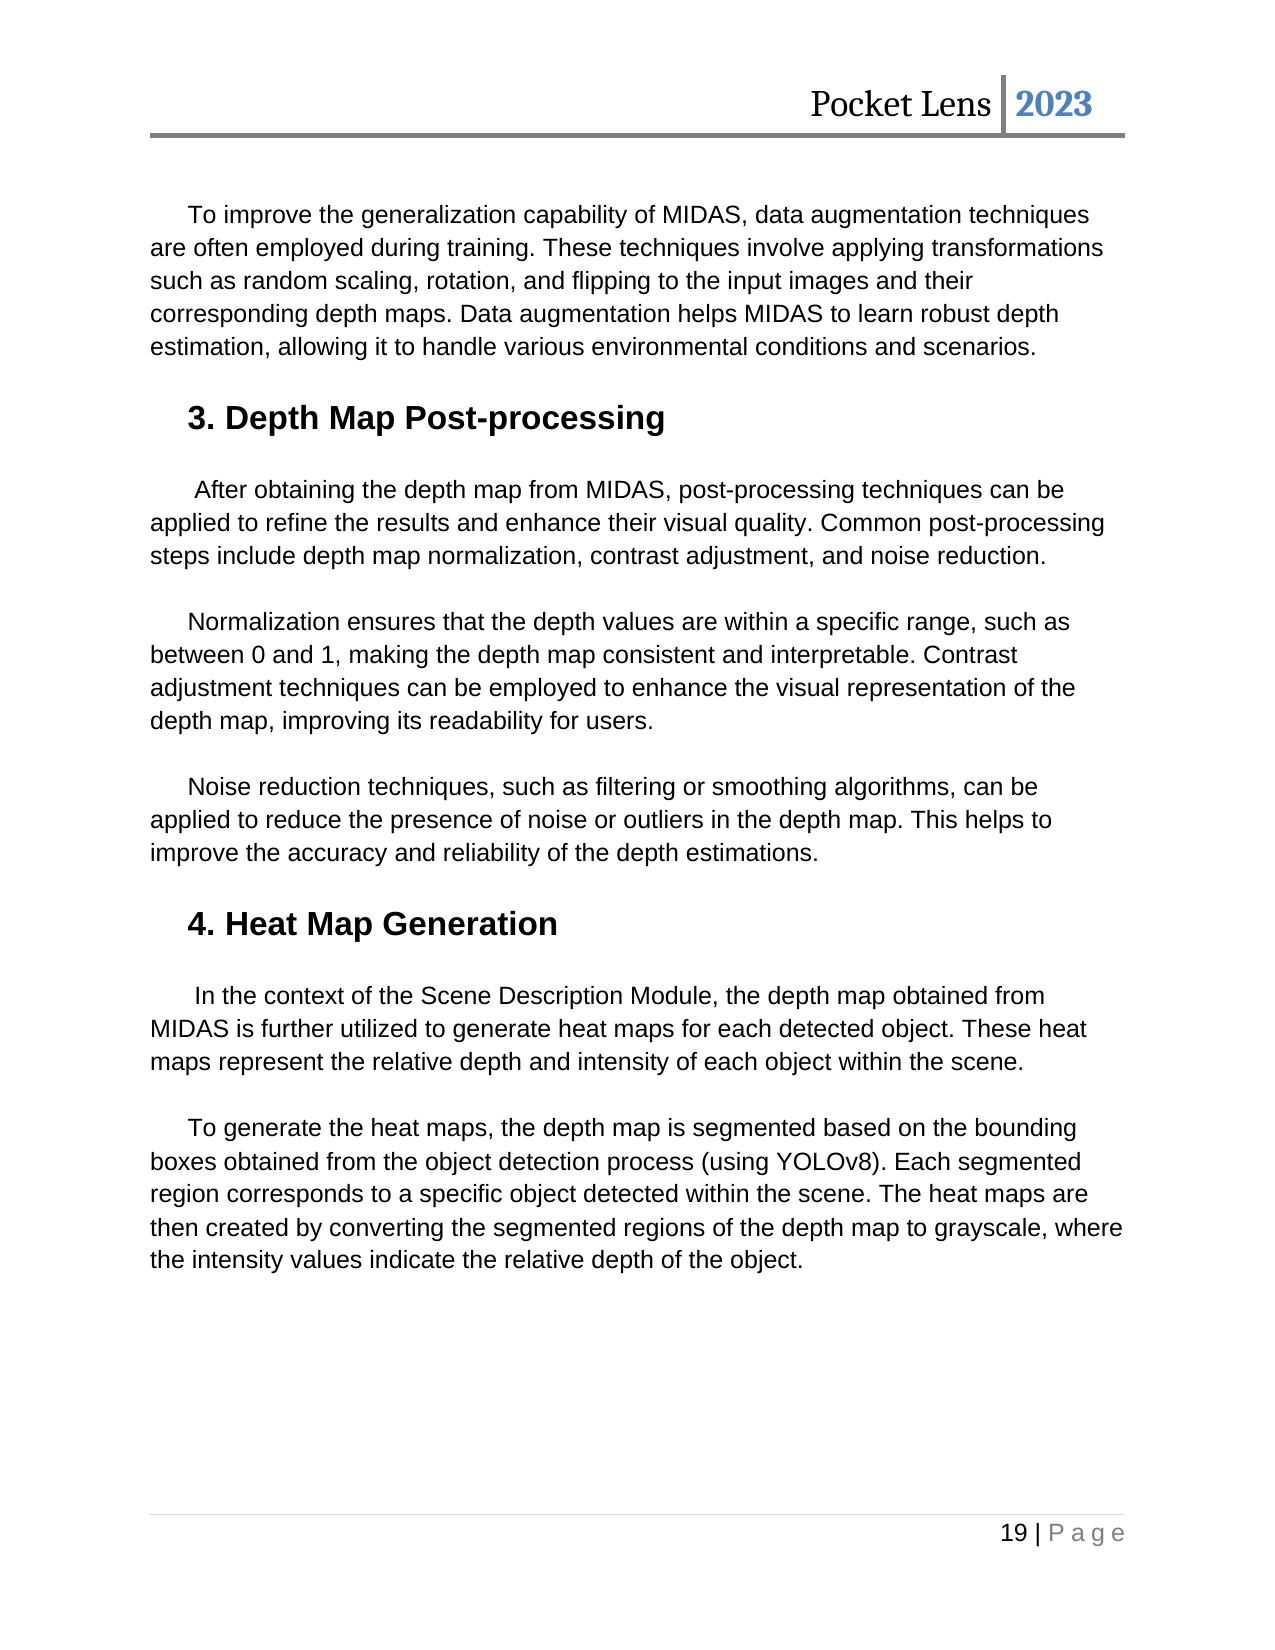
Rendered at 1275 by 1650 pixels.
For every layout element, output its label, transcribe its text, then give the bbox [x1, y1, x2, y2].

text Normalization ensures that the depth values are within a specific range, such as between 0 and 1, making the depth map consistent and interpretable. Contrast adjustment techniques can be employed to enhance the visual representation of the depth map, improving its readability for users. [150, 607, 1125, 735]
text To improve the generalization capability of MIDAS, data augmentation techniques are often employed during training. These techniques involve applying transformations such as random scaling, rotation, and flipping to the input images and their corresponding depth maps. Data augmentation helps MIDAS to learn robust depth estimation, allowing it to handle various environmental conditions and scenarios. [150, 199, 1125, 360]
text Noise reduction techniques, such as filtering or smoothing algorithms, can be applied to reduce the presence of noise or outliers in the depth map. This helps to improve the accuracy and reliability of the depth estimations. [150, 772, 1125, 867]
text In the context of the Scene Description Module, the depth map obtained from MIDAS is further utilized to generate heat maps for each detected object. These heat maps represent the relative depth and intensity of each object within the scene. [150, 981, 1125, 1076]
text After obtaining the depth map from MIDAS, post-processing techniques can be applied to refine the results and enhance their visual quality. Common post-processing steps include depth map normalization, contrast adjustment, and noise reduction. [150, 475, 1125, 570]
subtitle Heat Map Generation [187, 904, 1125, 943]
text To generate the heat maps, the depth map is segmented based on the bounding boxes obtained from the object detection process (using YOLOv8). Each segmented region corresponds to a specific object detected within the scene. The heat maps are then created by converting the segmented regions of the depth map to grayscale, where the intensity values indicate the relative depth of the object. [150, 1113, 1125, 1274]
subtitle Depth Map Post-processing [187, 398, 1125, 436]
